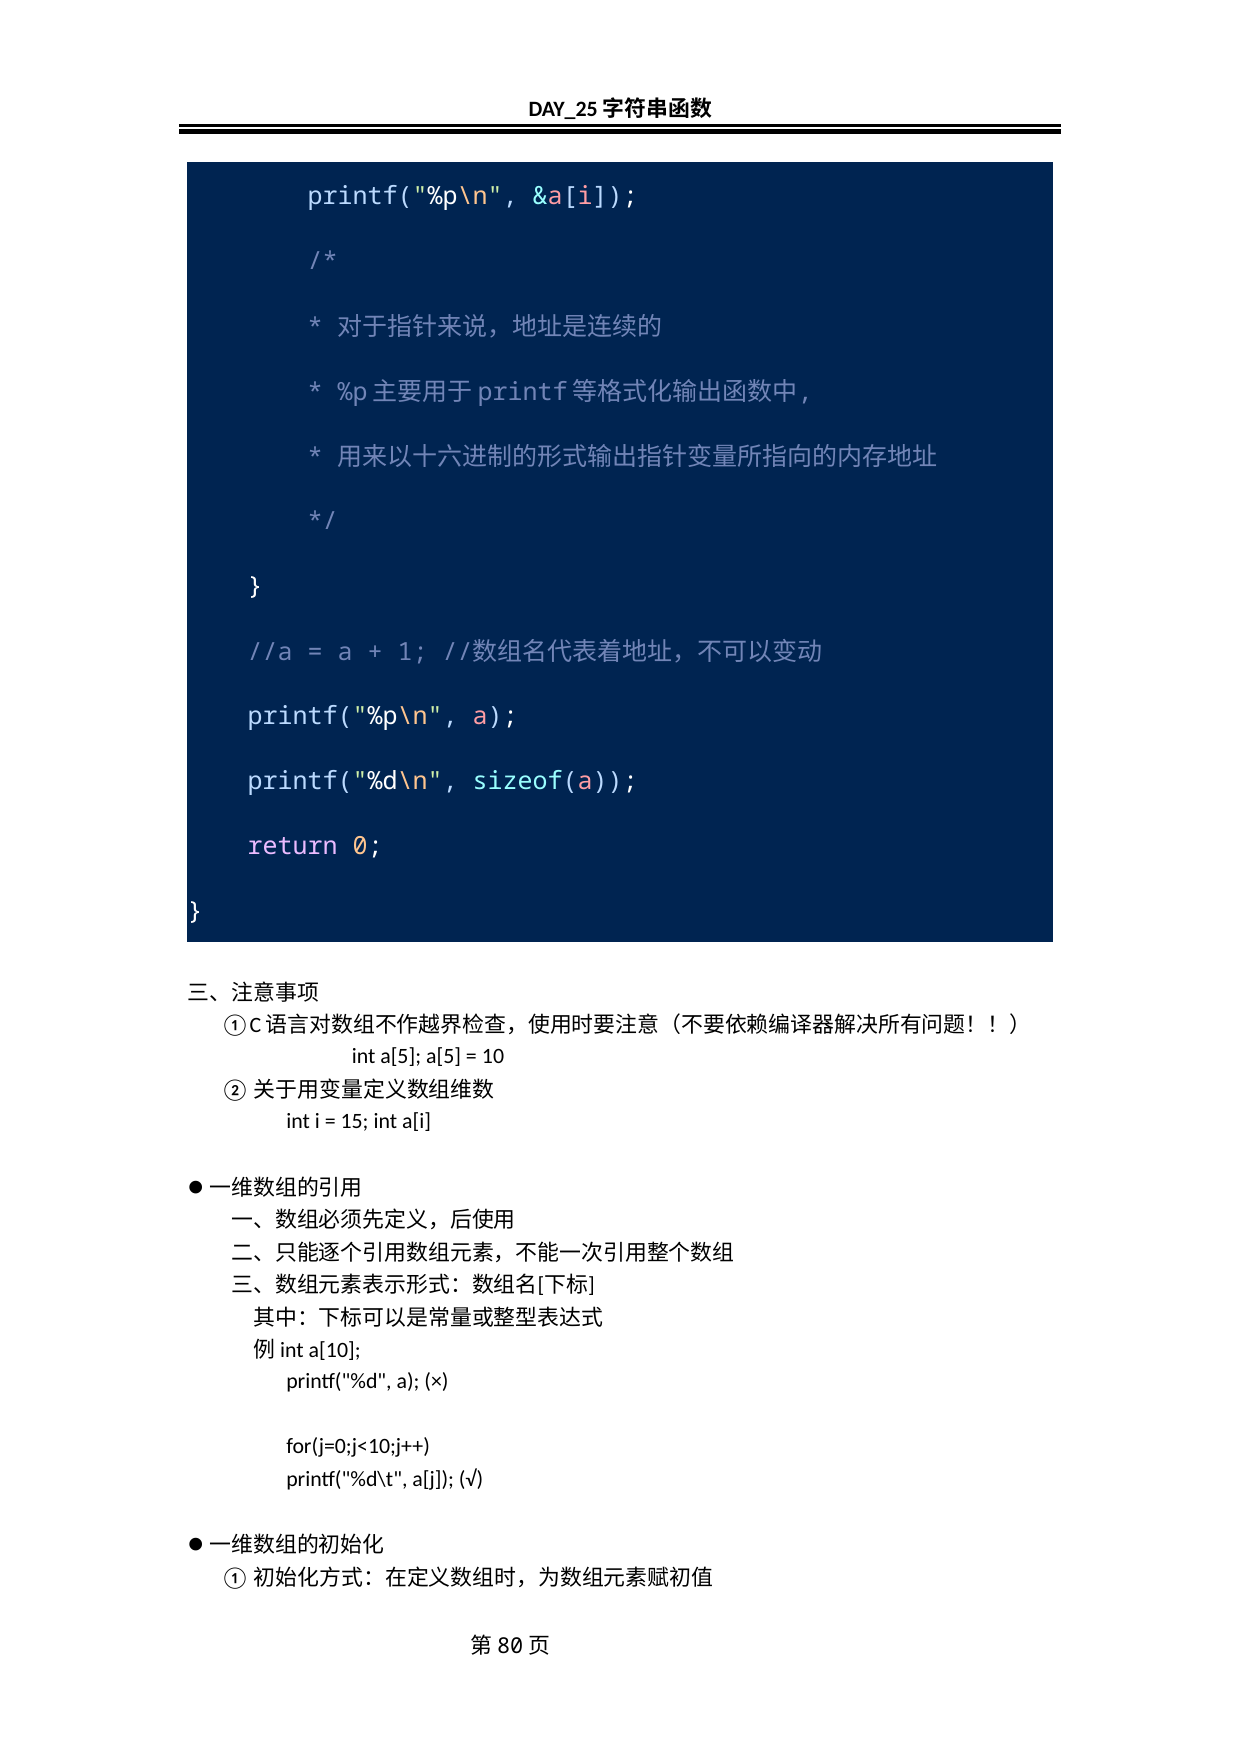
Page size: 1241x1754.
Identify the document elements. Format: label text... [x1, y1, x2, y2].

list 注意事项 [187, 974, 1053, 1007]
list ①初始化方式：在定义数组时，为数组元素赋初值 [187, 1559, 1053, 1592]
list 例 int a[10]; [220, 1332, 1053, 1364]
text */ [187, 487, 1053, 552]
text /* [187, 227, 1053, 292]
list int a[5]; a[5] = 10 [319, 1039, 1053, 1072]
list ②关于用变量定义数组维数 [187, 1072, 1053, 1104]
list int i = 15; int a[i] [253, 1104, 1053, 1137]
list 数组元素表示形式：数组名[下标] [231, 1267, 1053, 1299]
text * 对于指针来说，地址是连续的 [187, 292, 1053, 357]
text printf("%p\n", a); [187, 682, 1053, 747]
list printf("%d\t", a[j]); (√) [253, 1462, 1053, 1494]
text //a = a + 1; //数组名代表着地址，不可以变动 [187, 617, 1053, 682]
list 只能逐个引用数组元素，不能一次引用整个数组 [231, 1234, 1053, 1267]
text * 用来以十六进制的形式输出指针变量所指向的内存地址 [187, 422, 1053, 487]
list 一维数组的初始化 [187, 1527, 1053, 1559]
text printf("%p\n", &a[i]); [187, 162, 1053, 227]
list 一维数组的引用 [187, 1169, 1053, 1202]
text return 0; [187, 812, 1053, 877]
list for(j=0;j<10;j++) [253, 1429, 1053, 1462]
text printf("%d\n", sizeof(a)); [187, 747, 1053, 812]
text * %p主要用于printf等格式化输出函数中, [187, 357, 1053, 422]
list printf("%d", a); (×) [253, 1364, 1053, 1397]
list ①C语言对数组不作越界检查，使用时要注意（不要依赖编译器解决所有问题！！） [187, 1007, 1053, 1039]
text } [187, 877, 1053, 942]
text } [187, 552, 1053, 617]
list 其中：下标可以是常量或整型表达式 [220, 1299, 1053, 1332]
list 数组必须先定义，后使用 [231, 1202, 1053, 1234]
